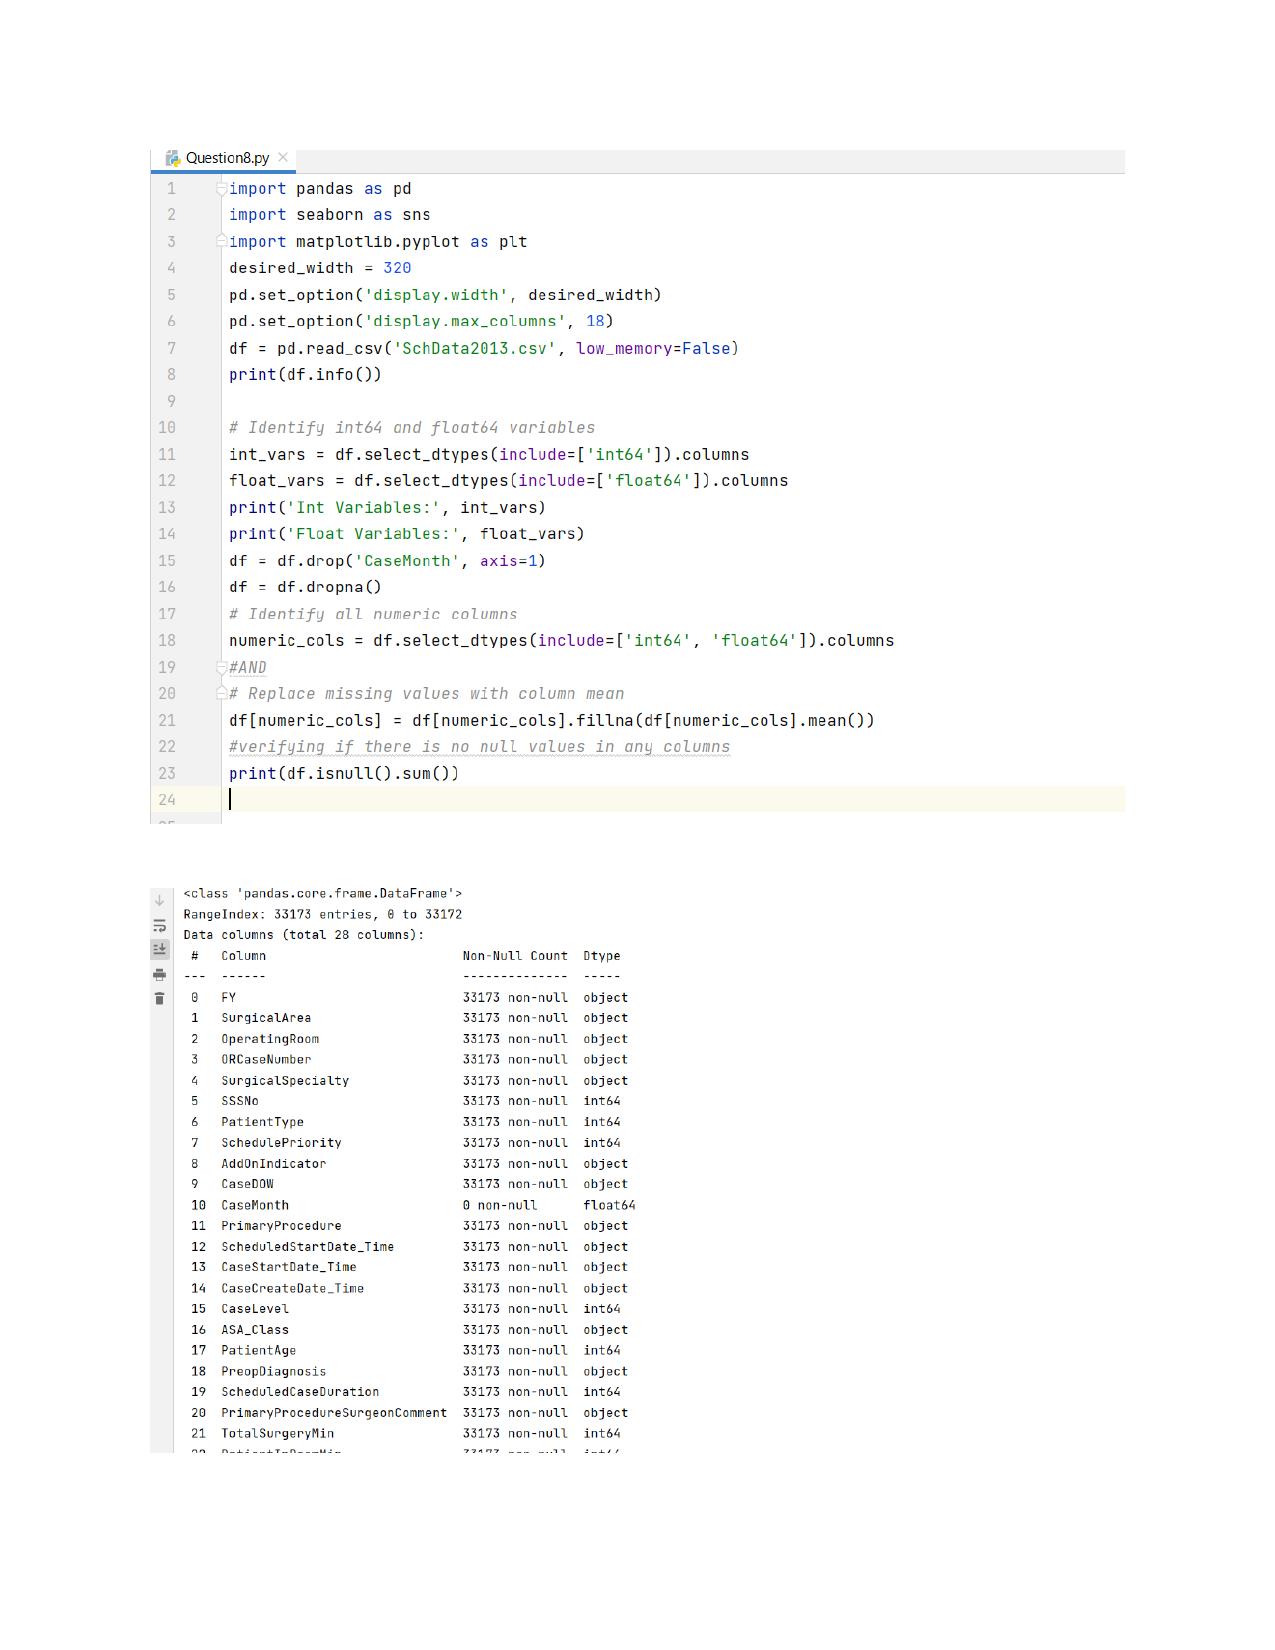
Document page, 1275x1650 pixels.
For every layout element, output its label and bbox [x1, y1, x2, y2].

picture [150, 150, 1125, 824]
picture [150, 888, 1125, 1453]
